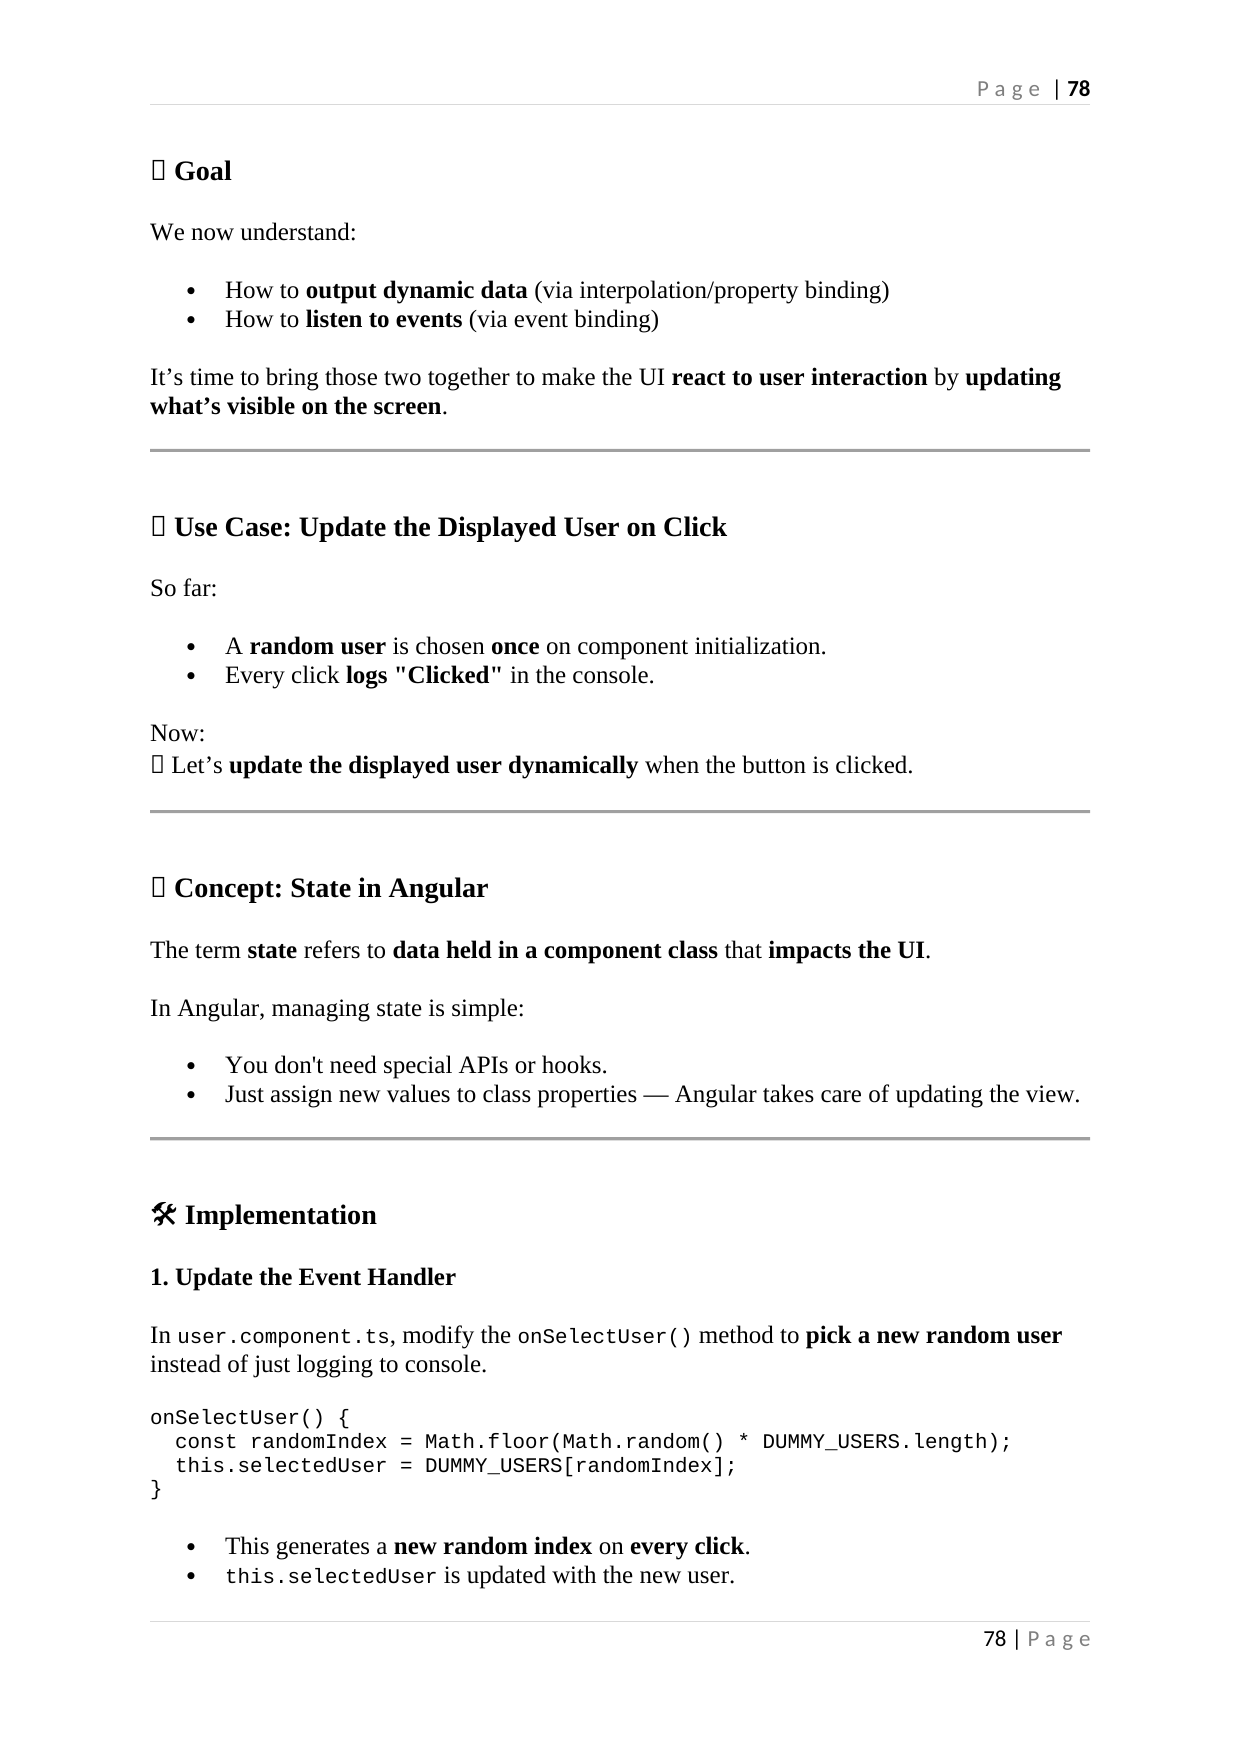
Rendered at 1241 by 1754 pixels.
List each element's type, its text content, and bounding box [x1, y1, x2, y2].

text It’s time to bring those two together to make the UI react to user interaction by updating what’s visible on the screen. [150, 362, 1090, 419]
text 🛠 Implementation [150, 1194, 1090, 1233]
text const randomIndex = Math.floor(Math.random() * DUMMY_USERS.length); [150, 1431, 1090, 1454]
list You don't need special APIs or hooks. [187, 1051, 1090, 1079]
text 💡 Concept: State in Angular [150, 867, 1090, 906]
text 🧭 Goal [150, 150, 1090, 188]
text So far: [150, 573, 1090, 602]
list How to output dynamic data (via interpolation/property binding) [187, 275, 1090, 304]
list Every click logs "Clicked" in the console. [187, 660, 1090, 689]
text } [150, 1478, 1090, 1502]
list Just assign new values to class properties — Angular takes care of updating the view. [187, 1079, 1090, 1108]
list How to listen to events (via event binding) [187, 304, 1090, 333]
text We now understand: [150, 217, 1090, 246]
text Now: ✅ Let’s update the displayed user dynamically when the button is clicked. [150, 718, 1090, 781]
text 🧩 Use Case: Update the Displayed User on Click [150, 506, 1090, 544]
text onSelectUser() { [150, 1407, 1090, 1431]
text this.selectedUser = DUMMY_USERS[randomIndex]; [150, 1454, 1090, 1478]
text 1. Update the Event Handler [150, 1262, 1090, 1291]
list A random user is chosen once on component initialization. [187, 631, 1090, 660]
text In Angular, managing state is simple: [150, 993, 1090, 1021]
list this.selectedUser is updated with the new user. [187, 1560, 1090, 1589]
text The term state refers to data held in a component class that impacts the UI. [150, 935, 1090, 963]
list This generates a new random index on every click. [187, 1531, 1090, 1560]
text In user.component.ts, modify the onSelectUser() method to pick a new random user instead of just logging to console. [150, 1320, 1090, 1378]
